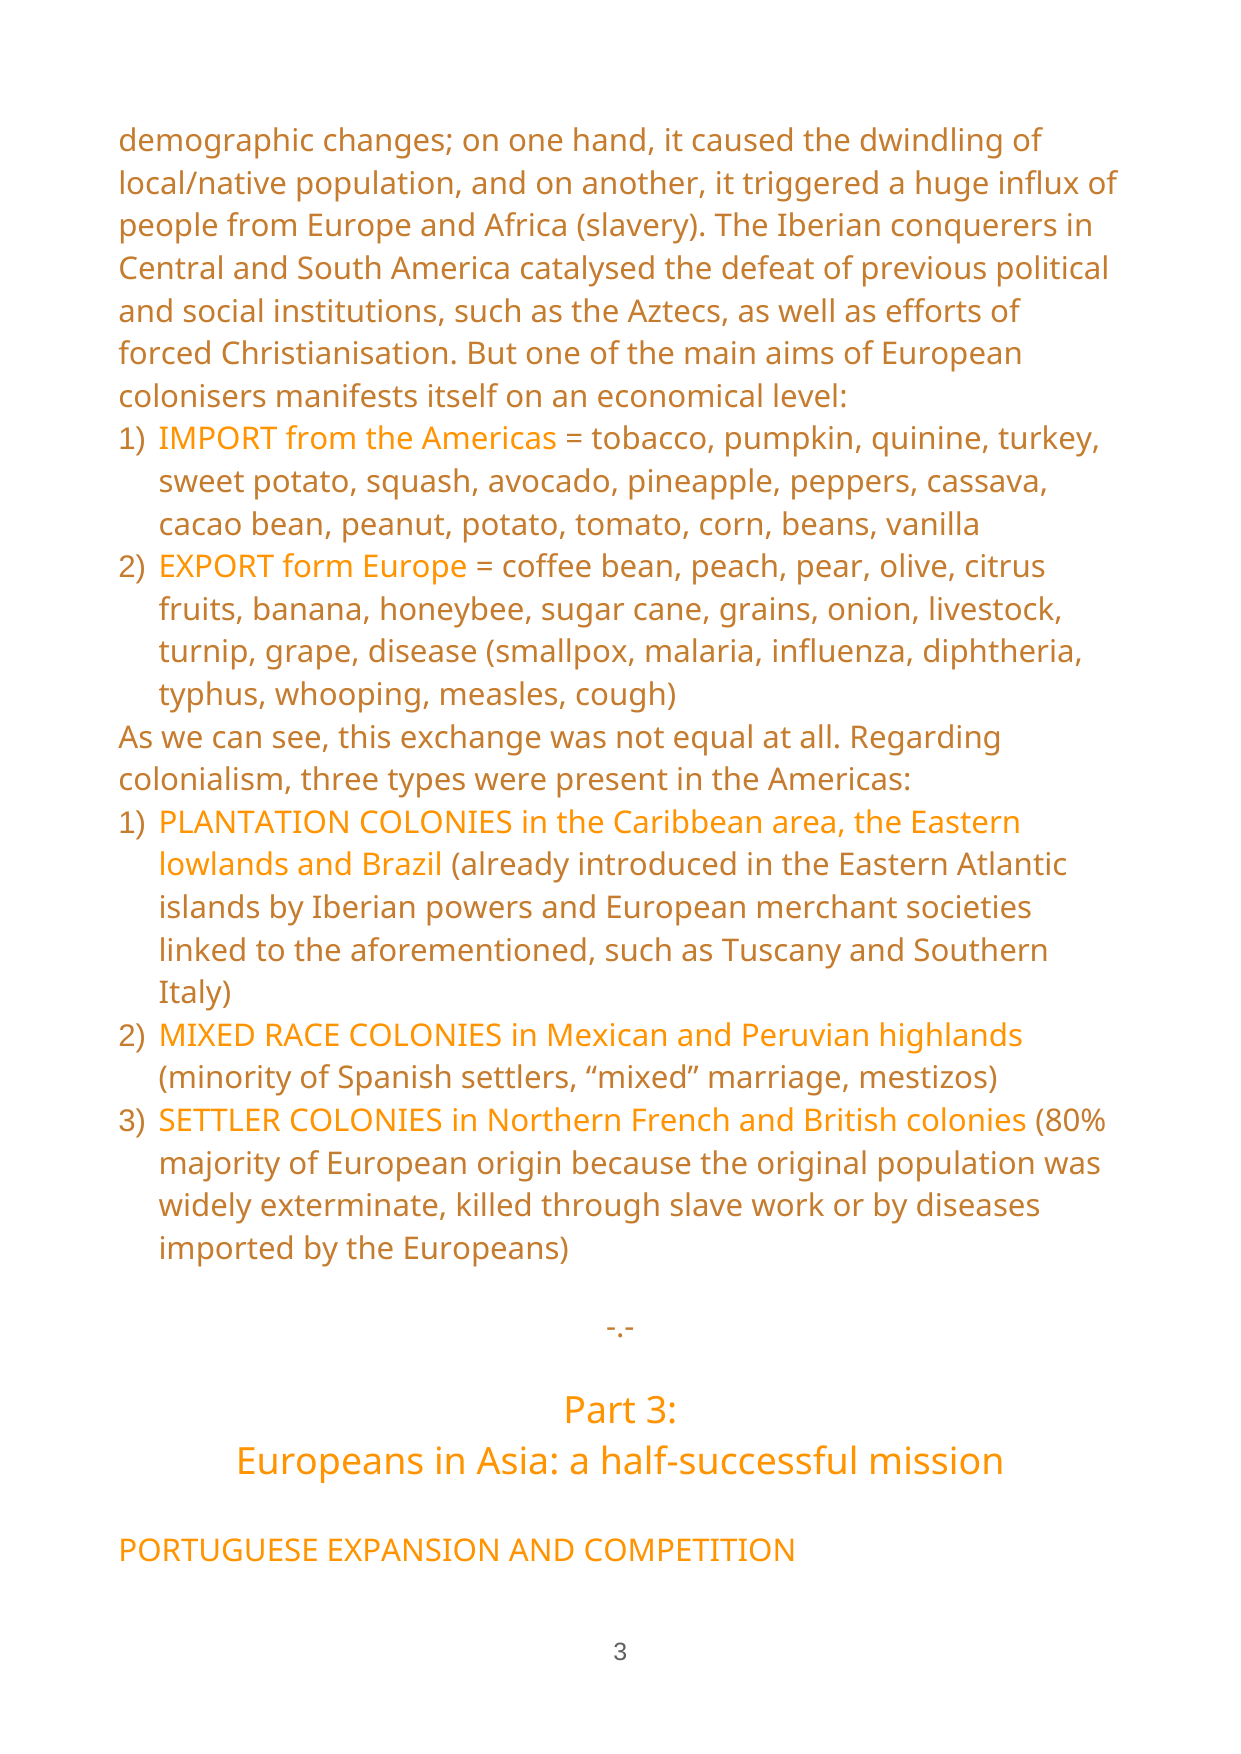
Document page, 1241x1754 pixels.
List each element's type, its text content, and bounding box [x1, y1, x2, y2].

list MIXED RACE COLONIES in Mexican and Peruvian highlands (minority of Spanish settlers, “mixed” marriage, mestizos) [118, 1013, 1122, 1098]
text As we can see, this exchange was not equal at all. Regarding colonialism, three types were present in the Americas: [118, 714, 1122, 800]
text PORTUGUESE EXPANSION AND COMPETITION [118, 1528, 1122, 1571]
list EXPORT form Europe = coffee bean, peach, pear, olive, citrus fruits, banana, honeybee, sugar cane, grains, onion, livestock, turnip, grape, disease (smallpox, malaria, influenza, diphtheria, typhus, whooping, measles, cough) [118, 544, 1122, 714]
text Europeans in Asia: a half-successful mission [118, 1434, 1122, 1485]
text -.- [118, 1304, 1122, 1347]
list SETTLER COLONIES in Northern French and British colonies (80% majority of European origin because the original population was widely exterminate, killed through slave work or by diseases imported by the Europeans) [118, 1098, 1122, 1268]
list PLANTATION COLONIES in the Caribbean area, the Eastern lowlands and Brazil (already introduced in the Eastern Atlantic islands by Iberian powers and European merchant societies linked to the aforementioned, such as Tuscany and Southern Italy) [118, 800, 1122, 1013]
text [118, 118, 1122, 416]
list IMPORT from the Americas = tobacco, pumpkin, quinine, turkey, sweet potato, squash, avocado, pineapple, peppers, cassava, cacao bean, peanut, potato, tomato, corn, beans, vanilla [118, 416, 1122, 544]
text Part 3: [118, 1383, 1122, 1434]
